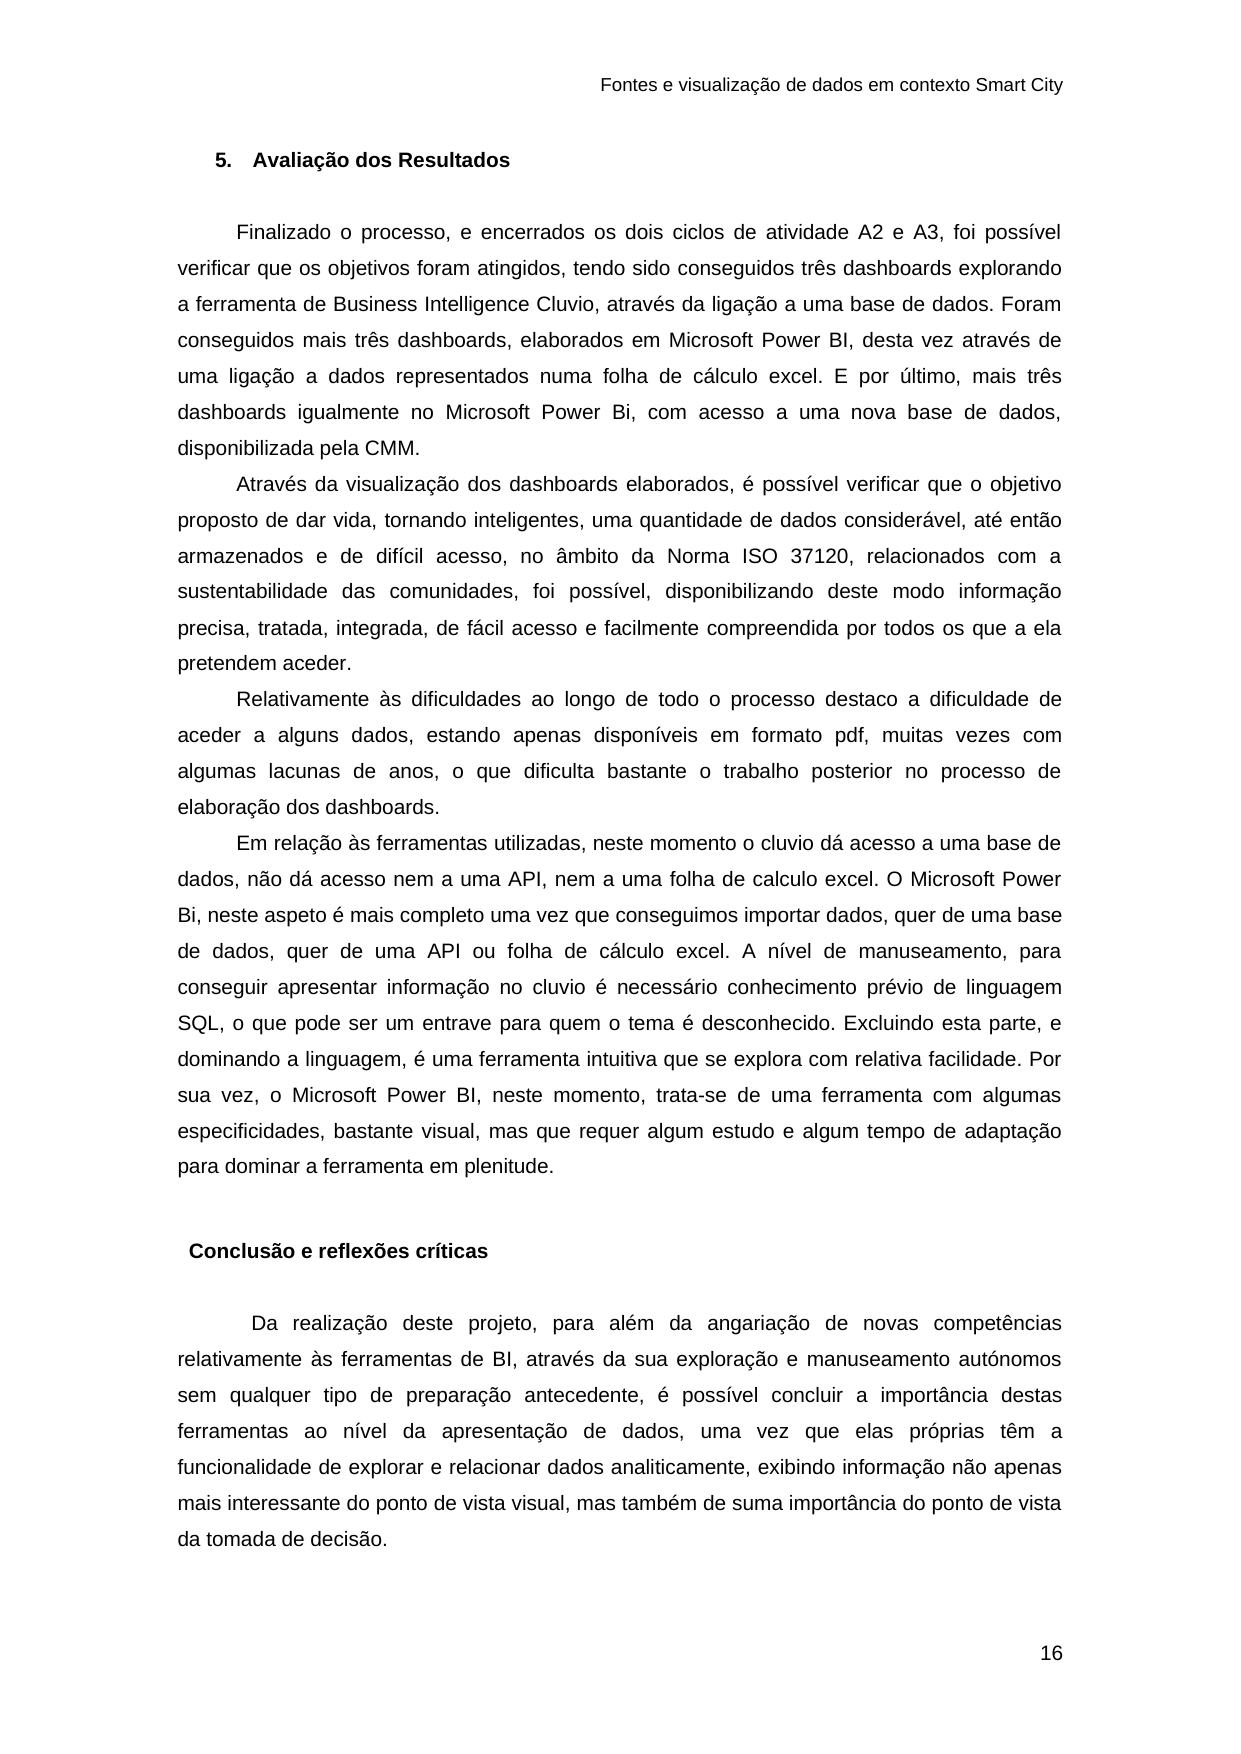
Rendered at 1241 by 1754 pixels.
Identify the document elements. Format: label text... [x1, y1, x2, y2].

text Finalizado o processo, e encerrados os dois ciclos de atividade A2 e A3, foi possível verificar que os objetivos foram atingidos, tendo sido conseguidos três dashboards explorando a ferramenta de Business Intelligence Cluvio, através da ligação a uma base de dados. Foram conseguidos mais três dashboards, elaborados em Microsoft Power BI, desta vez através de uma ligação a dados representados numa folha de cálculo excel. E por último, mais três dashboards igualmente no Microsoft Power Bi, com acesso a uma nova base de dados, disponibilizada pela CMM. [177, 220, 1063, 459]
subtitle Avaliação dos Resultados [215, 148, 1063, 172]
text Relativamente às dificuldades ao longo de todo o processo destaco a dificuldade de aceder a alguns dados, estando apenas disponíveis em formato pdf, muitas vezes com algumas lacunas de anos, o que dificulta bastante o trabalho posterior no processo de elaboração dos dashboards. [177, 687, 1063, 819]
text Em relação às ferramentas utilizadas, neste momento o cluvio dá acesso a uma base de dados, não dá acesso nem a uma API, nem a uma folha de calculo excel. O Microsoft Power Bi, neste aspeto é mais completo uma vez que conseguimos importar dados, quer de uma base de dados, quer de uma API ou folha de cálculo excel. A nível de manuseamento, para conseguir apresentar informação no cluvio é necessário conhecimento prévio de linguagem SQL, o que pode ser um entrave para quem o tema é desconhecido. Excluindo esta parte, e dominando a linguagem, é uma ferramenta intuitiva que se explora com relativa facilidade. Por sua vez, o Microsoft Power BI, neste momento, trata-se de uma ferramenta com algumas especificidades, bastante visual, mas que requer algum estudo e algum tempo de adaptação para dominar a ferramenta em plenitude. [177, 831, 1063, 1178]
subtitle Conclusão e reflexões críticas [177, 1239, 1063, 1263]
text Da realização deste projeto, para além da angariação de novas competências relativamente às ferramentas de BI, através da sua exploração e manuseamento autónomos sem qualquer tipo de preparação antecedente, é possível concluir a importância destas ferramentas ao nível da apresentação de dados, uma vez que elas próprias têm a funcionalidade de explorar e relacionar dados analiticamente, exibindo informação não apenas mais interessante do ponto de vista visual, mas também de suma importância do ponto de vista da tomada de decisão. [177, 1311, 1063, 1551]
text Através da visualização dos dashboards elaborados, é possível verificar que o objetivo proposto de dar vida, tornando inteligentes, uma quantidade de dados considerável, até então armazenados e de difícil acesso, no âmbito da Norma ISO 37120, relacionados com a sustentabilidade das comunidades, foi possível, disponibilizando deste modo informação precisa, tratada, integrada, de fácil acesso e facilmente compreendida por todos os que a ela pretendem aceder. [177, 472, 1063, 675]
